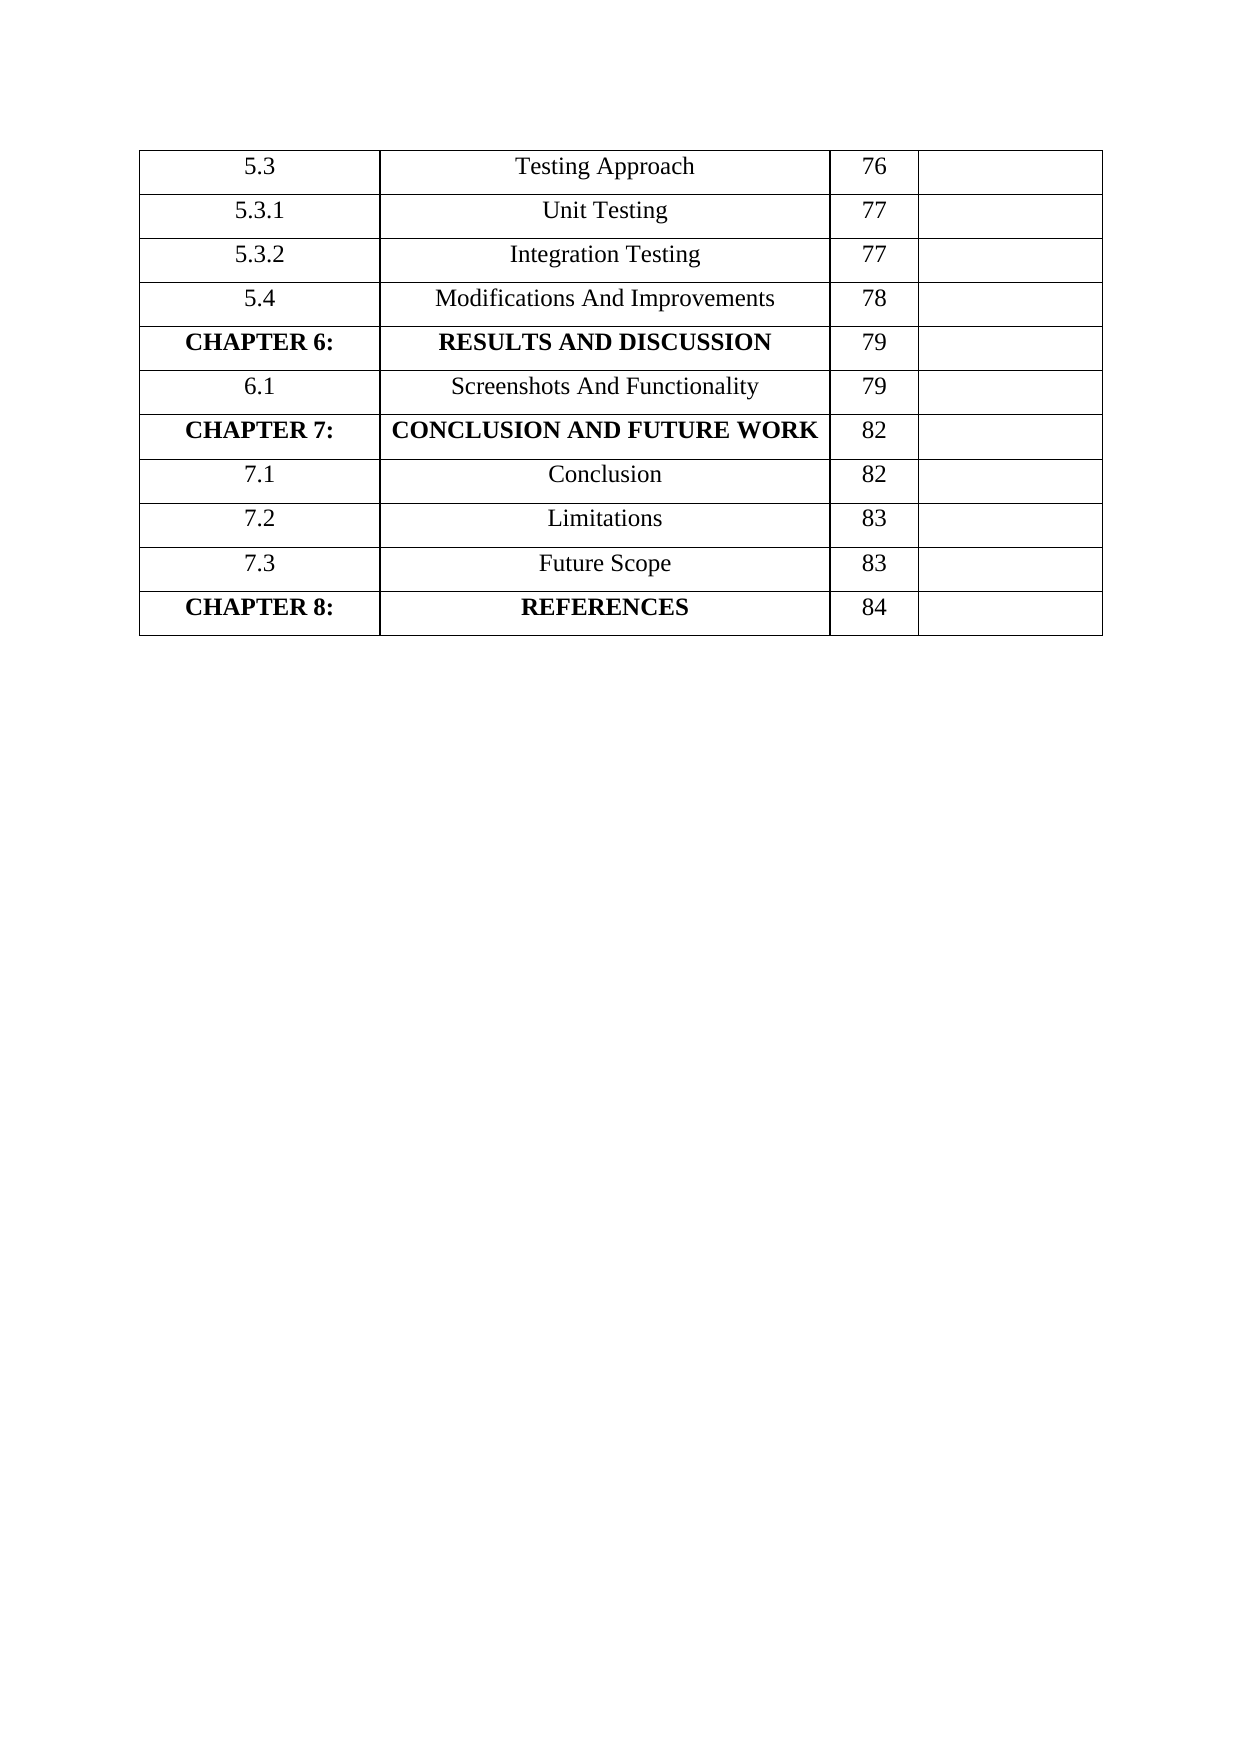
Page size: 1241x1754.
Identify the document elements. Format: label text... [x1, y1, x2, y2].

table_cell CONCLUSION AND FUTURE WORK [381, 415, 829, 458]
table_cell 5.4 [140, 283, 379, 326]
table_cell RESULTS AND DISCUSSION [381, 327, 829, 370]
table_cell [919, 460, 1102, 502]
table_cell 84 [831, 592, 918, 635]
table_cell 79 [831, 327, 918, 370]
table_cell [919, 548, 1102, 591]
table_cell Future Scope [381, 548, 829, 591]
table_cell Unit Testing [381, 195, 829, 238]
table_cell Limitations [381, 504, 829, 547]
table_cell REFERENCES [381, 592, 829, 635]
table_cell [919, 327, 1102, 370]
table_cell 77 [831, 239, 918, 282]
table_cell [919, 504, 1102, 547]
table_cell [919, 283, 1102, 326]
table_cell [919, 239, 1102, 282]
table_cell 76 [831, 151, 918, 194]
table_cell 7.2 [140, 504, 379, 547]
table_cell [919, 195, 1102, 238]
table_cell 5.3.1 [140, 195, 379, 238]
table_cell [919, 415, 1102, 458]
table_cell Modifications And Improvements [381, 283, 829, 326]
table_cell 82 [831, 460, 918, 502]
table_cell 82 [831, 415, 918, 458]
table_cell 5.3 [140, 151, 379, 194]
table_cell 77 [831, 195, 918, 238]
table_cell 6.1 [140, 371, 379, 414]
table_cell [919, 371, 1102, 414]
table_cell CHAPTER 8: [140, 592, 379, 635]
table_cell Integration Testing [381, 239, 829, 282]
table_cell CHAPTER 6: [140, 327, 379, 370]
table_cell 78 [831, 283, 918, 326]
table_cell 83 [831, 504, 918, 547]
table_cell CHAPTER 7: [140, 415, 379, 458]
table_cell 5.3.2 [140, 239, 379, 282]
table_cell [919, 151, 1102, 194]
table_cell Screenshots And Functionality [381, 371, 829, 414]
table_cell [919, 592, 1102, 635]
table_cell Testing Approach [381, 151, 829, 194]
table_cell 83 [831, 548, 918, 591]
table_cell 79 [831, 371, 918, 414]
table_cell 7.1 [140, 460, 379, 502]
table_cell 7.3 [140, 548, 379, 591]
table_cell Conclusion [381, 460, 829, 502]
